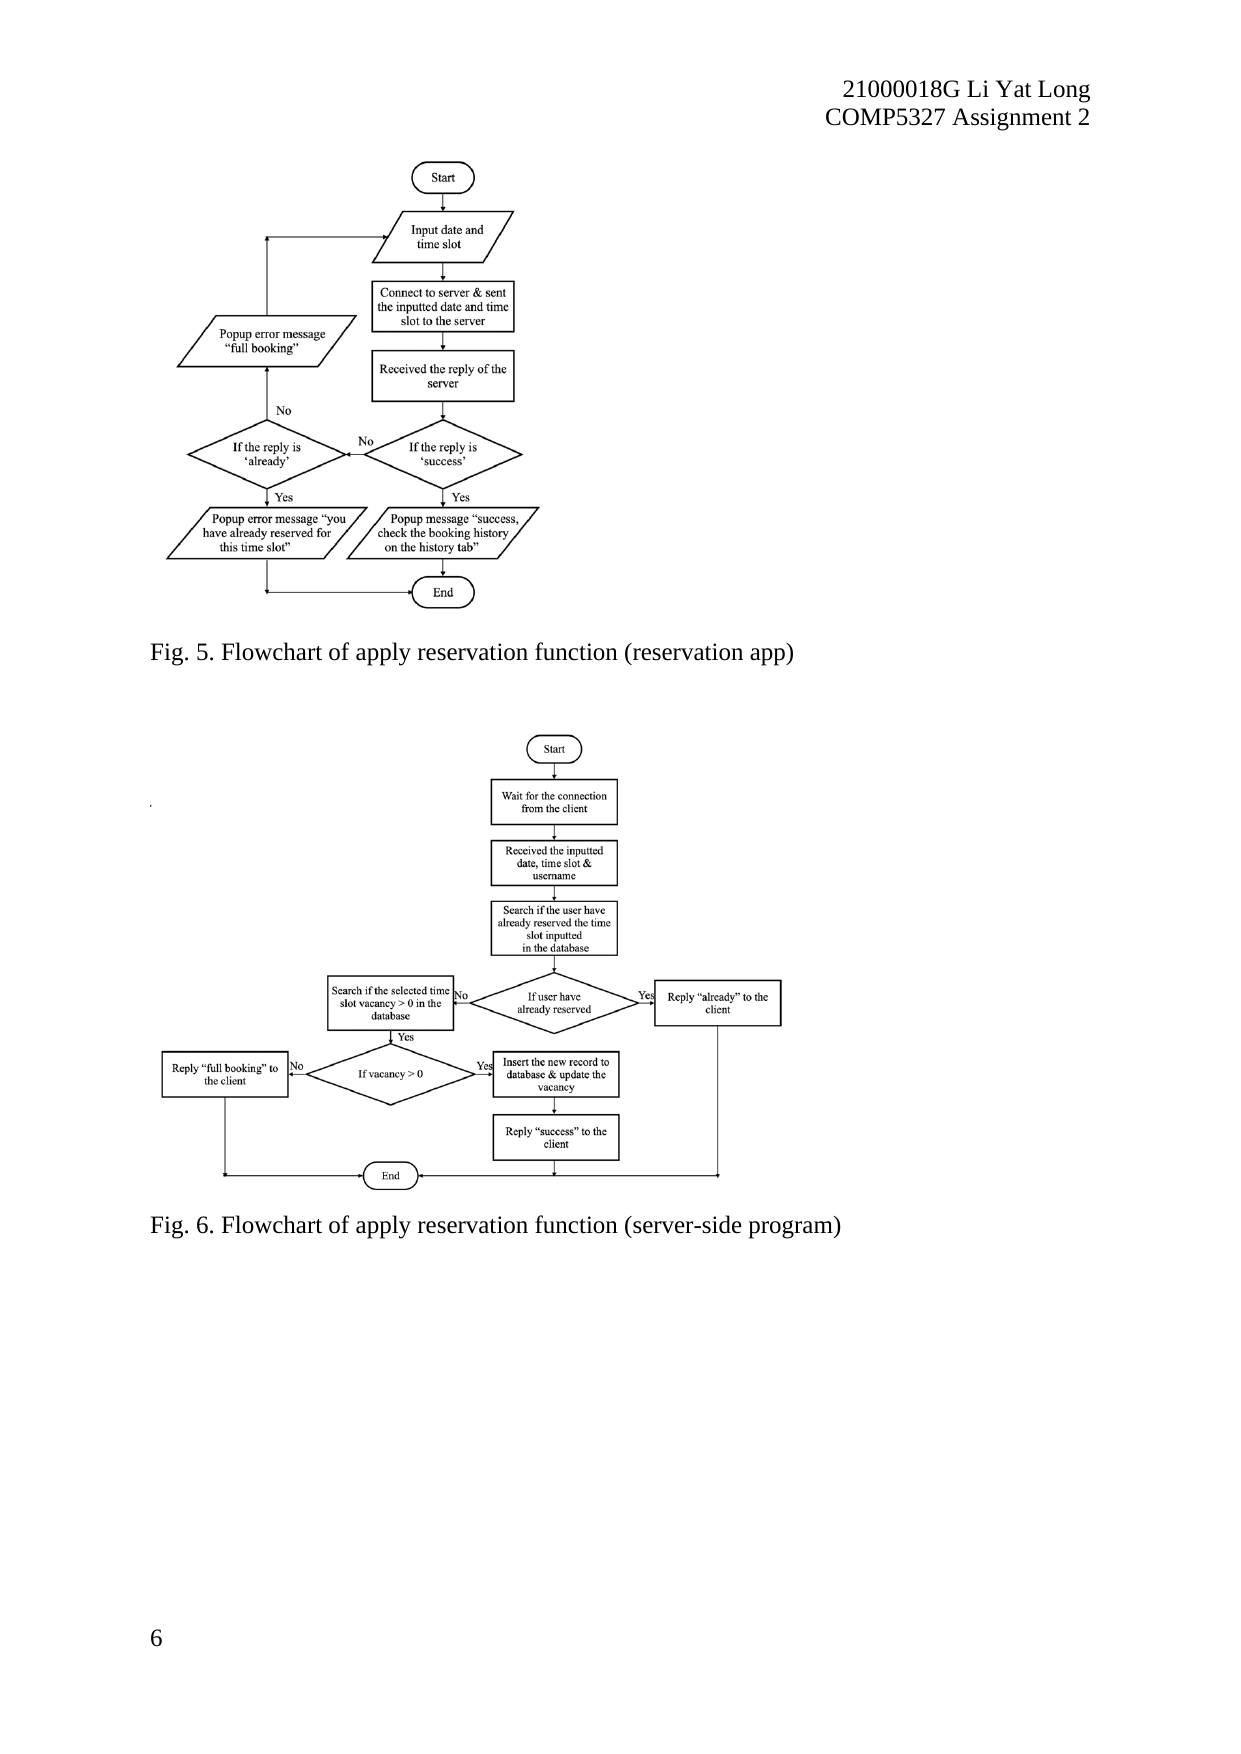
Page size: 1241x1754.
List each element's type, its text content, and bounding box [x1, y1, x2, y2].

picture [150, 723, 795, 1196]
picture [150, 150, 557, 623]
text Fig. 5. Flowchart of apply reservation function (reservation app) [150, 637, 1090, 666]
text Fig. 6. Flowchart of apply reservation function (server-side program) [150, 1210, 1090, 1238]
